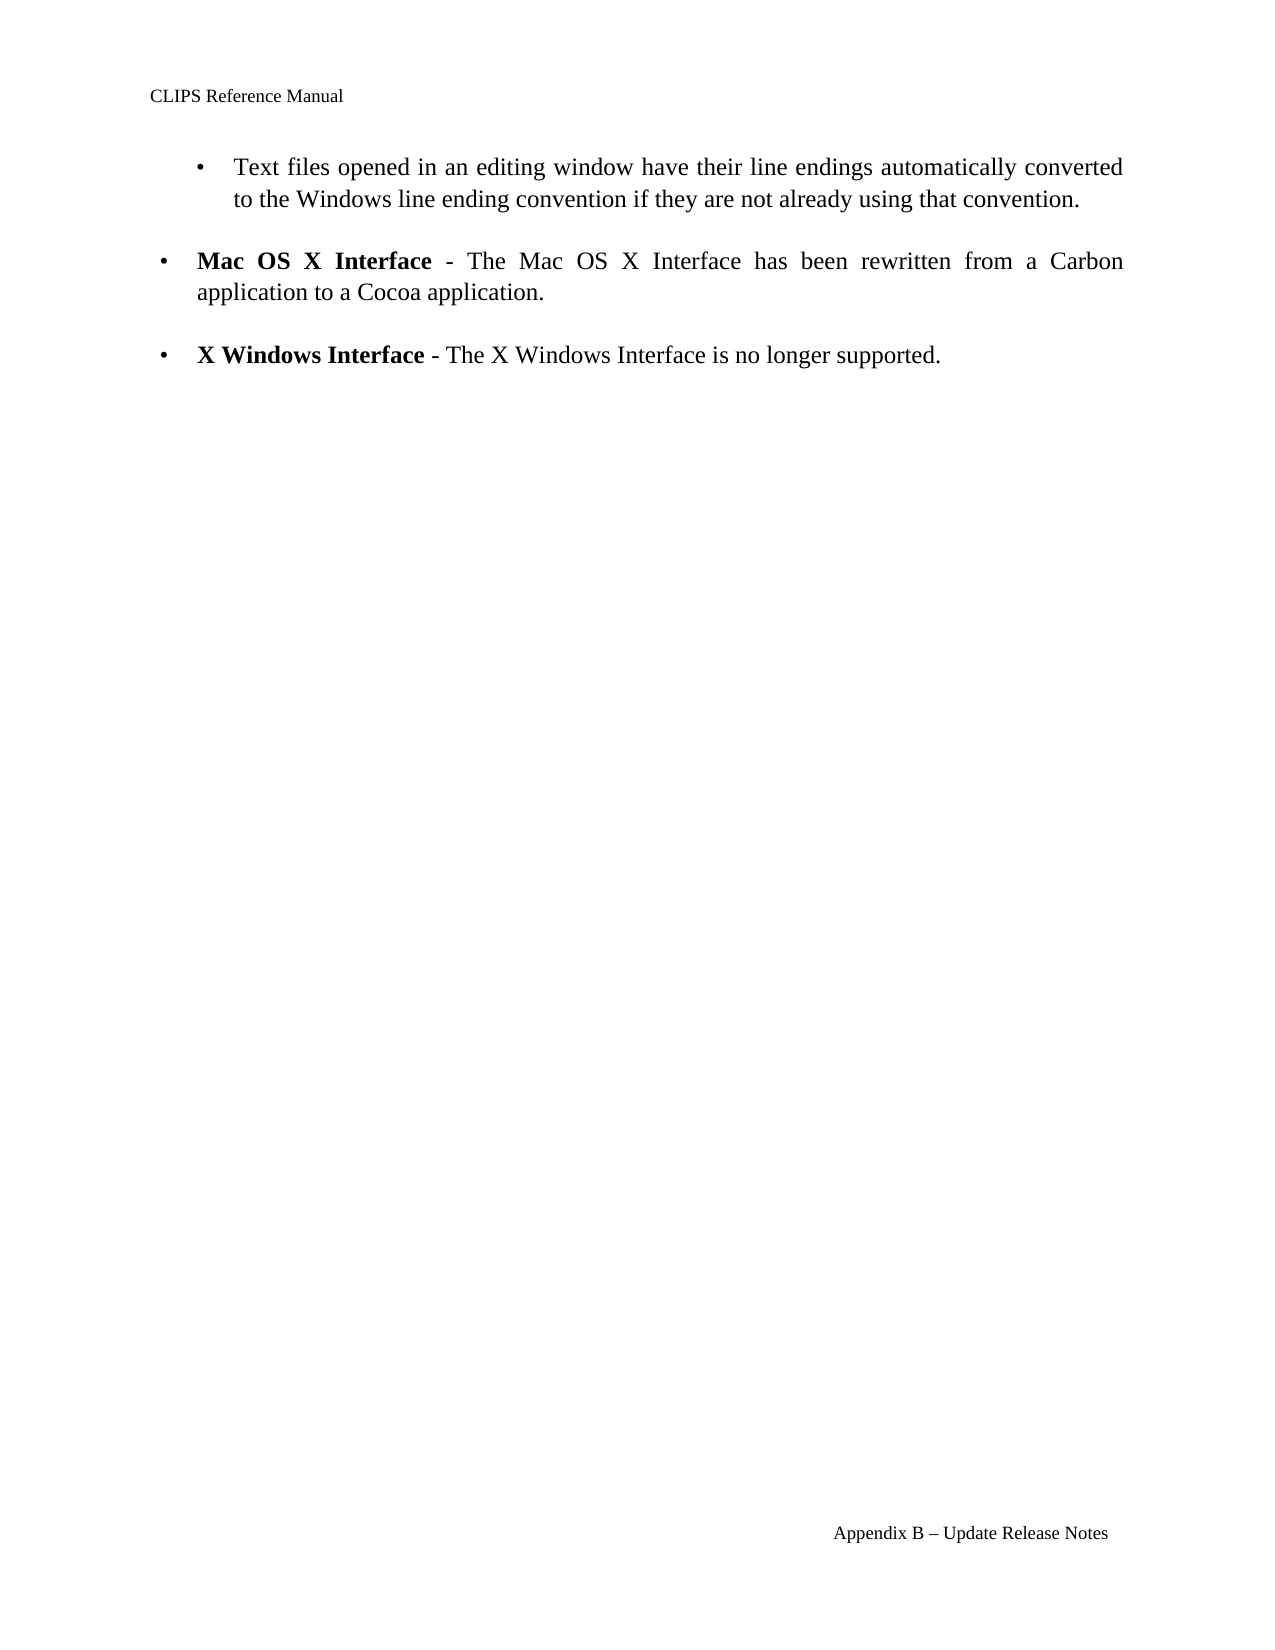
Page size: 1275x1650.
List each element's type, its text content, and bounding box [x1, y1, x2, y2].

text • X Windows Interface - The X Windows Interface is no longer supported. [159, 337, 1125, 369]
text • Mac OS X Interface - The Mac OS X Interface has been rewritten from a Carbon application to a Cocoa application. [159, 244, 1125, 306]
text • Text files opened in an editing window have their line endings automatically converted to the Windows line ending convention if they are not already using that convention. [196, 150, 1125, 212]
